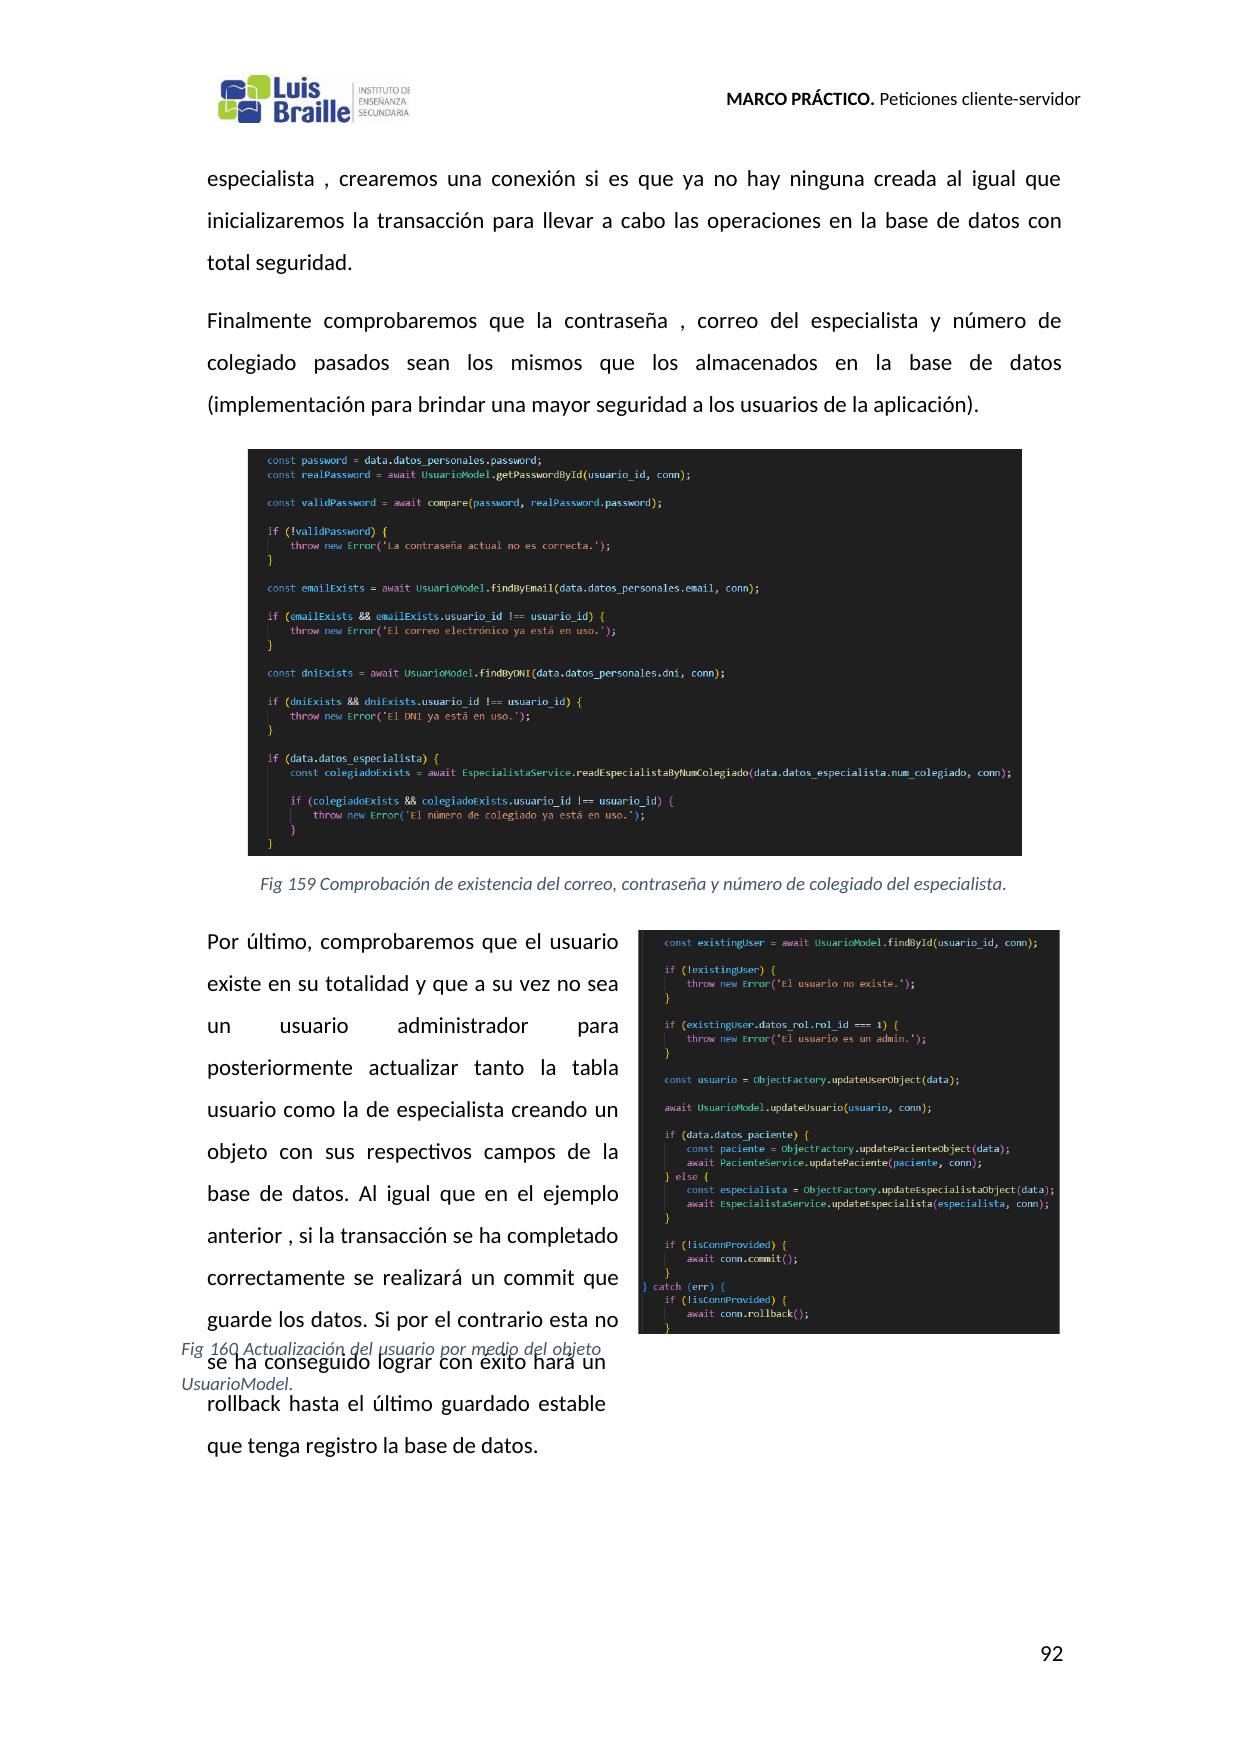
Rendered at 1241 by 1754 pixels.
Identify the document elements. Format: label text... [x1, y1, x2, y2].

picture [247, 449, 1022, 856]
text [207, 164, 1063, 276]
picture [637, 930, 1059, 1333]
text Fig 159 Comprobación de existencia del correo, contraseña y número de colegiado del especialista. [207, 872, 1063, 895]
text Finalmente comprobaremos que la contraseña , correo del especialista y número de colegiado pasados sean los mismos que los almacenados en la base de datos (implementación para brindar una mayor seguridad a los usuarios de la aplicación). [207, 306, 1063, 418]
